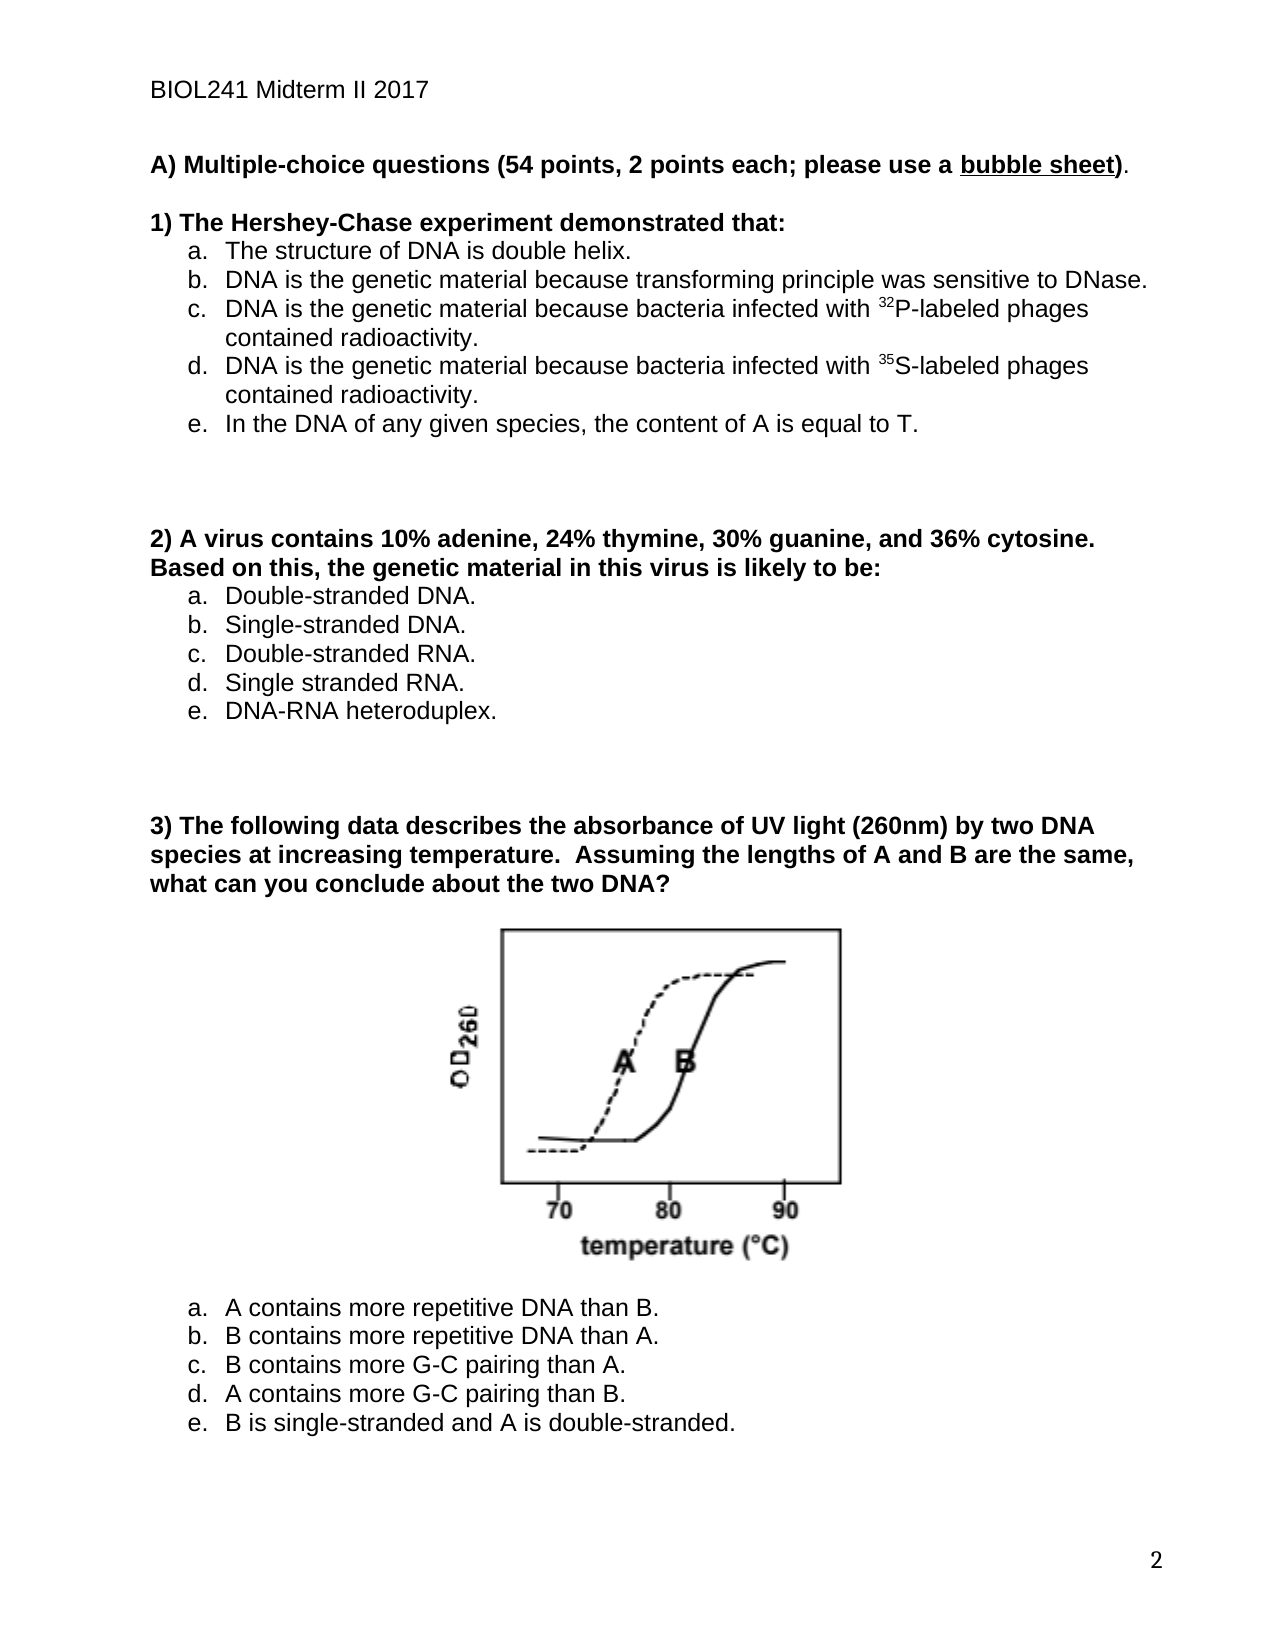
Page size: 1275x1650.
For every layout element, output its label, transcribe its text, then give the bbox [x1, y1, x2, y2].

list A contains more repetitive DNA than B. [187, 1292, 1162, 1321]
list B contains more repetitive DNA than A. [187, 1321, 1162, 1350]
list DNA is the genetic material because bacteria infected with 35S-labeled phages contained radioactivity. [187, 351, 1162, 409]
list Double-stranded DNA. [187, 581, 1162, 610]
list A contains more G-C pairing than B. [187, 1379, 1162, 1407]
list The structure of DNA is double helix. [187, 236, 1162, 265]
list Double-stranded RNA. [187, 639, 1162, 667]
text 1) The Hershey-Chase experiment demonstrated that: [150, 207, 1162, 236]
list B is single-stranded and A is double-stranded. [187, 1407, 1162, 1436]
list DNA-RNA heteroduplex. [187, 696, 1162, 725]
list In the DNA of any given species, the content of A is equal to T. [187, 409, 1162, 437]
list DNA is the genetic material because transforming principle was sensitive to DNase. [187, 265, 1162, 294]
list Single-stranded DNA. [187, 610, 1162, 639]
text 2) A virus contains 10% adenine, 24% thymine, 30% guanine, and 36% cytosine. Based on this, the genetic material in this virus is likely to be: [150, 524, 1162, 581]
list B contains more G-C pairing than A. [187, 1350, 1162, 1379]
text A) Multiple-choice questions (54 points, 2 points each; please use a bubble sheet). [150, 150, 1162, 179]
text 3) The following data describes the absorbance of UV light (260nm) by two DNA species at increasing temperature. Assuming the lengths of A and B are the same, what can you conclude about the two DNA? [150, 811, 1162, 897]
list DNA is the genetic material because bacteria infected with 32P-labeled phages contained radioactivity. [187, 294, 1162, 351]
list Single stranded RNA. [187, 667, 1162, 696]
